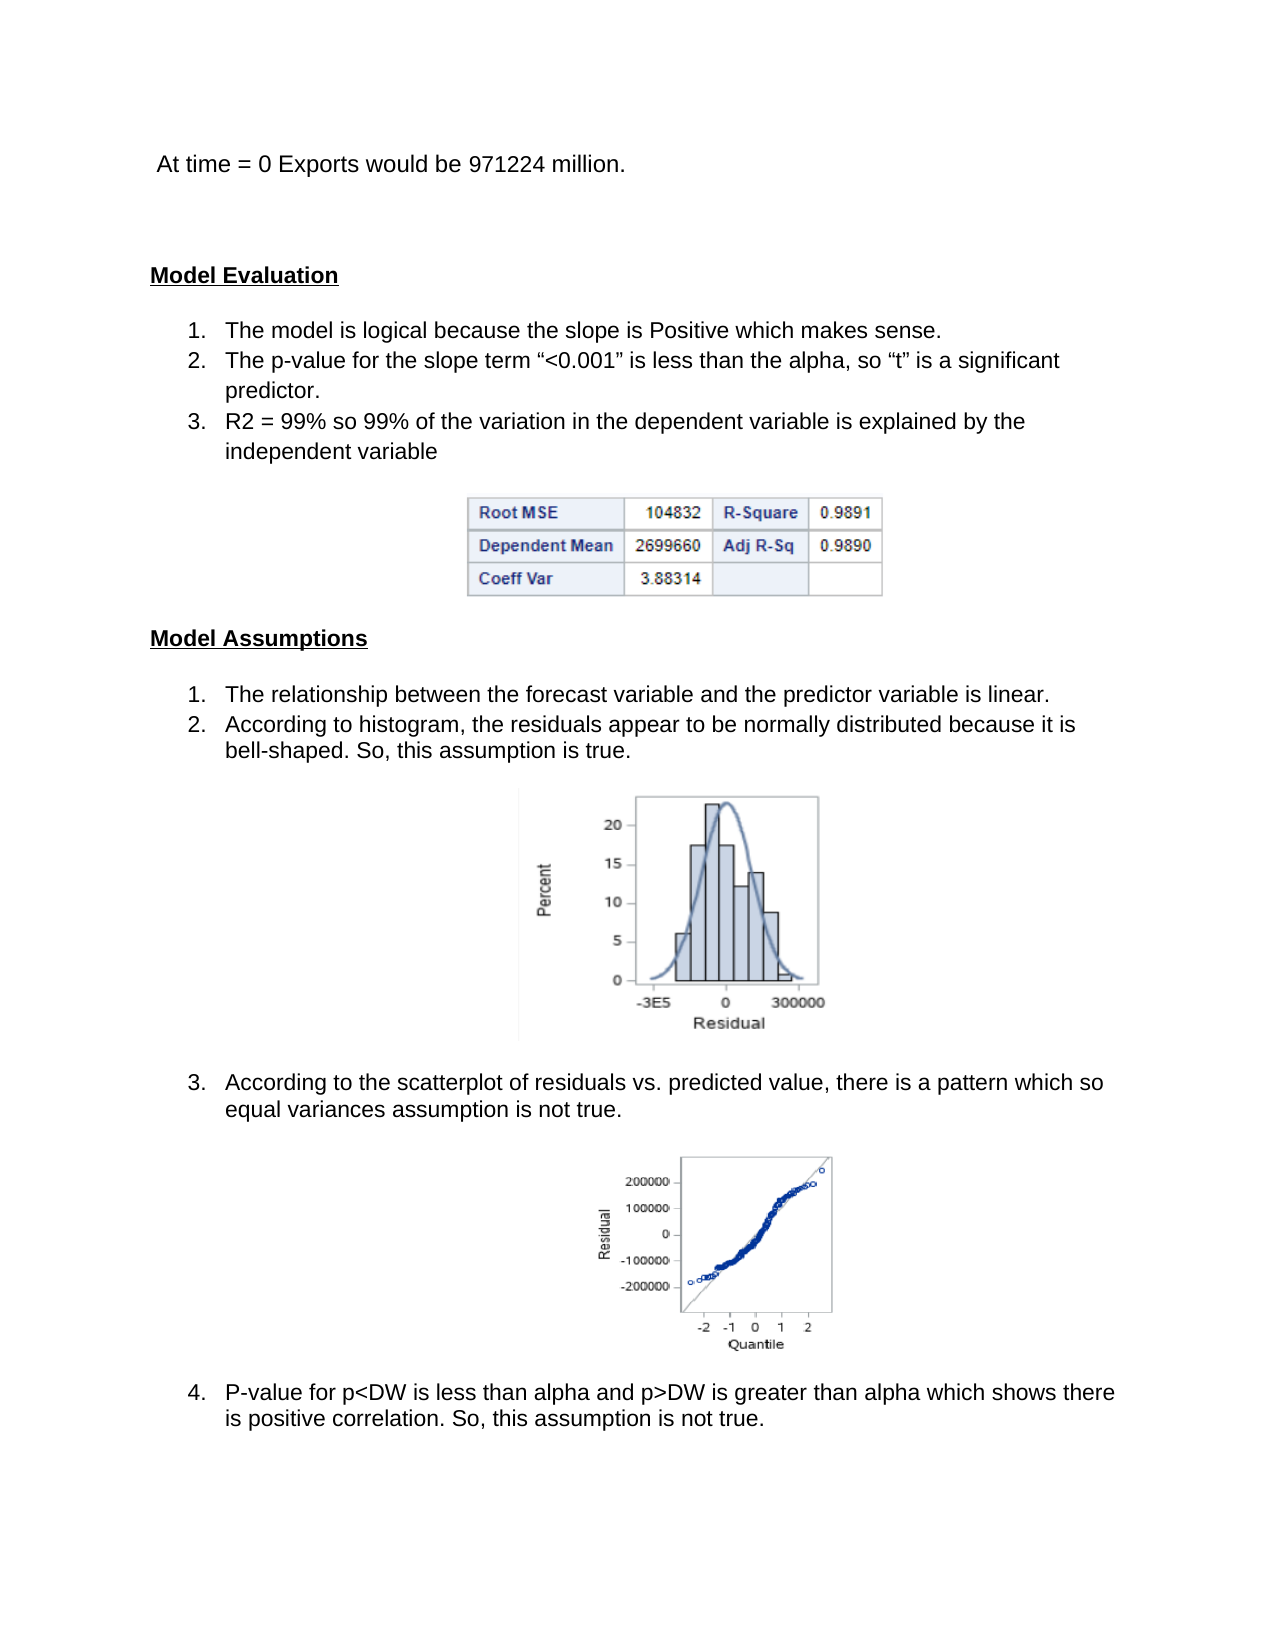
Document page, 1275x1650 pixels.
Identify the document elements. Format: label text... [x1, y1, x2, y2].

list The p-value for the slope term “<0.001” is less than the alpha, so “t” is a significant predictor. [187, 347, 1125, 404]
picture [585, 1147, 841, 1354]
text Model Assumptions [150, 625, 1125, 652]
text At time = 0 Exports would be 971224 million. [150, 150, 1125, 178]
picture [466, 493, 884, 597]
list According to histogram, the residuals appear to be normally distributed because it is bell-shaped. So, this assumption is true. [187, 711, 1125, 763]
picture [518, 788, 833, 1041]
list The model is logical because the slope is Positive which makes sense. [187, 317, 1125, 343]
text Model Evaluation [150, 262, 1125, 288]
list P-value for p<DW is less than alpha and p>DW is greater than alpha which shows there is positive correlation. So, this assumption is not true. [187, 1379, 1125, 1432]
list The relationship between the forecast variable and the predictor variable is linear. [187, 681, 1125, 707]
list R2 = 99% so 99% of the variation in the dependent variable is explained by the independent variable [187, 408, 1125, 464]
list According to the scatterplot of residuals vs. predicted value, there is a pattern which so equal variances assumption is not true. [187, 1069, 1125, 1122]
